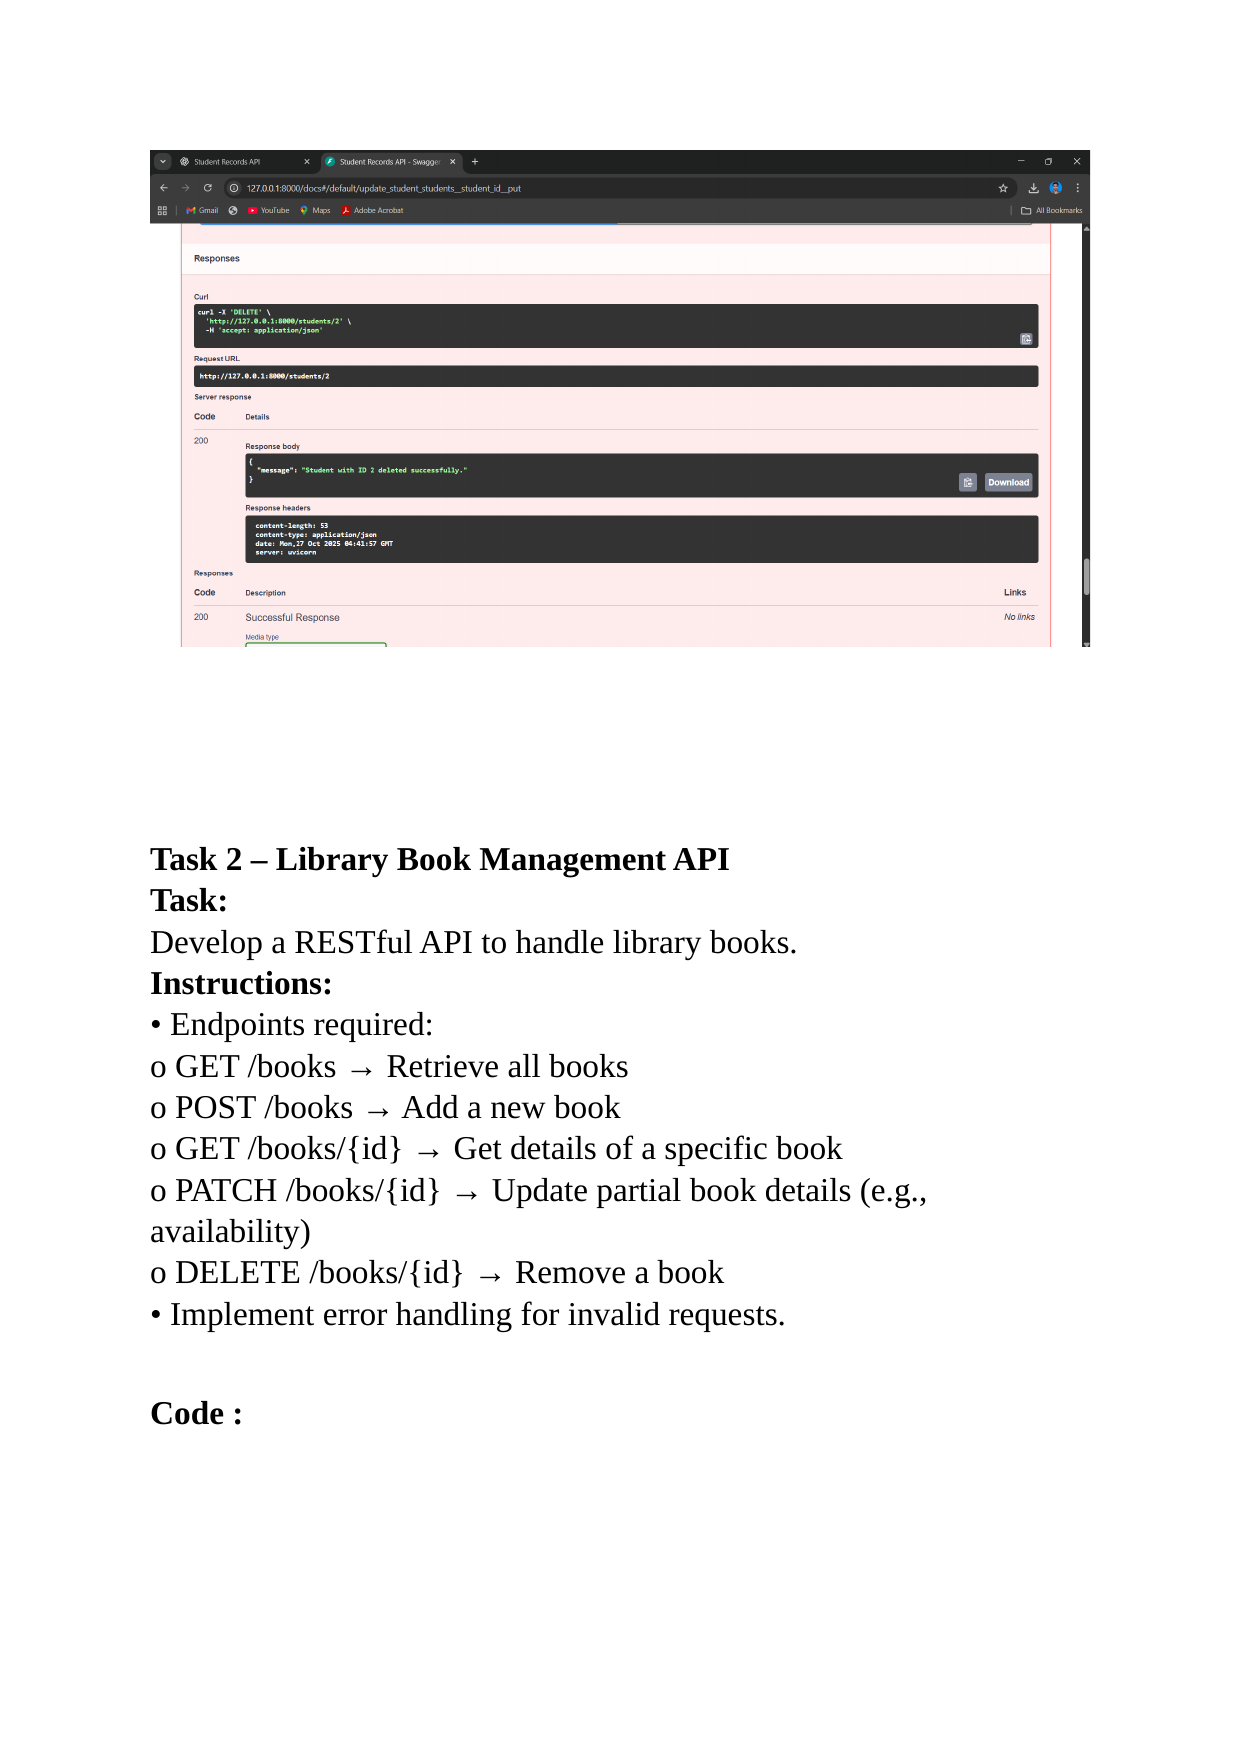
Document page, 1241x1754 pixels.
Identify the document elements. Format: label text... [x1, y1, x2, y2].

text Code : [150, 1352, 1090, 1432]
picture [150, 150, 1091, 647]
text Task 2 – Library Book Management API Task: Develop a RESTful API to handle library books. Instructions: • Endpoints required: o GET /books → Retrieve all books o POST /books → Add a new book o GET /books/{id} → Get details of a specific book o PATCH /books/{id} → Update partial book details (e.g., availability) o DELETE /books/{id} → Remove a book • Implement error handling for invalid requests. [150, 839, 1090, 1332]
